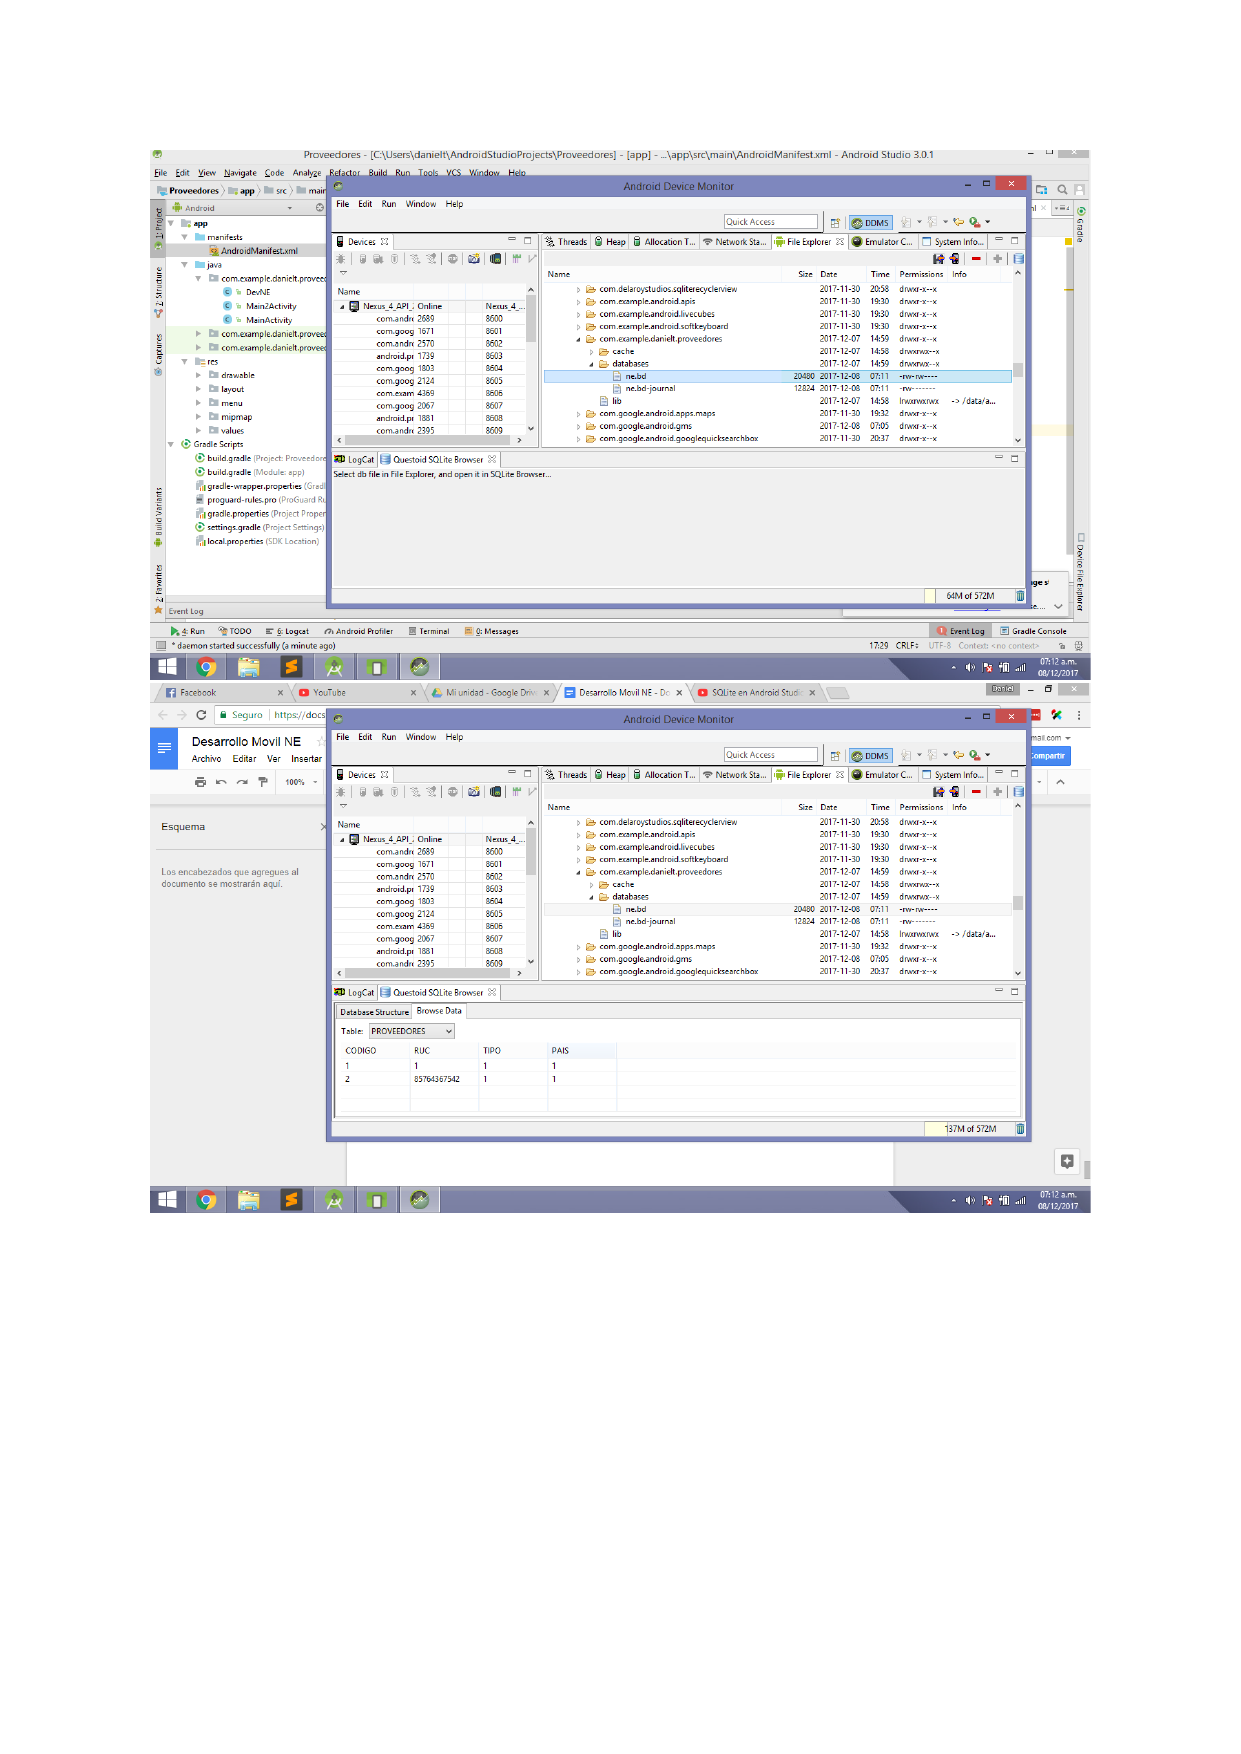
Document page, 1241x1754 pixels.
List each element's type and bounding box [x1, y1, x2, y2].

picture [150, 150, 1091, 680]
picture [150, 683, 1091, 1213]
